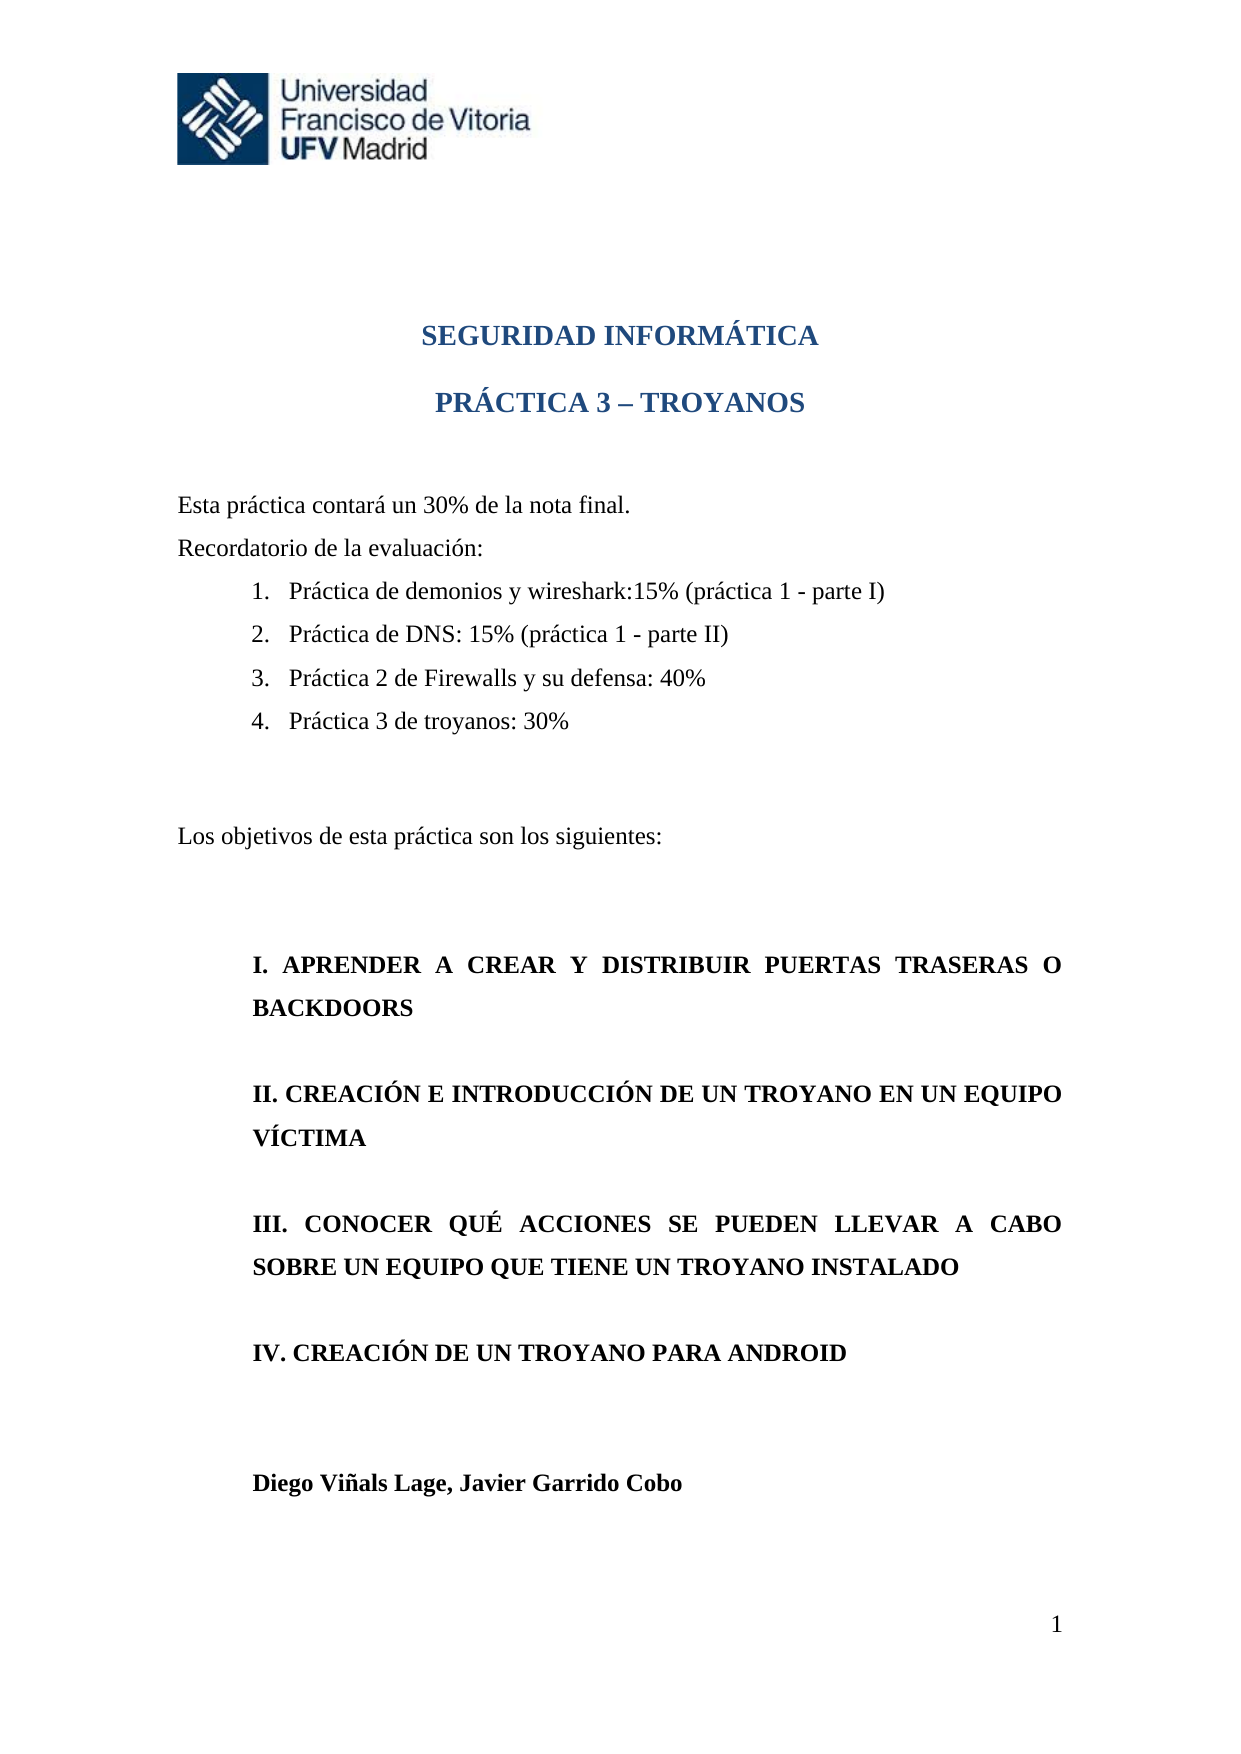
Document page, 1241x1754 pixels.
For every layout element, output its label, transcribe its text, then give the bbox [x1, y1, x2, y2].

text SEGURIDAD INFORMÁTICA [177, 318, 1063, 351]
text IV. CREACIÓN DE UN TROYANO PARA ANDROID [252, 1338, 1063, 1367]
text Esta práctica contará un 30% de la nota final. [177, 490, 1063, 519]
text III. CONOCER QUÉ ACCIONES SE PUEDEN LLEVAR A CABO SOBRE UN EQUIPO QUE TIENE UN TROYANO INSTALADO [252, 1209, 1063, 1281]
list Práctica 2 de Firewalls y su defensa: 40% [251, 663, 1063, 691]
list Práctica de DNS: 15% (práctica 1 - parte II) [251, 619, 1063, 648]
list Práctica de demonios y wireshark:15% (práctica 1 - parte I) [251, 576, 1063, 605]
list Práctica 3 de troyanos: 30% [251, 706, 1063, 734]
picture [177, 73, 553, 165]
text Recordatorio de la evaluación: [177, 533, 1063, 562]
text Diego Viñals Lage, Javier Garrido Cobo [252, 1468, 1063, 1496]
text II. CREACIÓN E INTRODUCCIÓN DE UN TROYANO EN UN EQUIPO VÍCTIMA [252, 1079, 1063, 1151]
text I. APRENDER A CREAR Y DISTRIBUIR PUERTAS TRASERAS O BACKDOORS [252, 950, 1063, 1022]
text Los objetivos de esta práctica son los siguientes: [177, 821, 1063, 849]
text PRÁCTICA 3 – TROYANOS [177, 385, 1063, 418]
